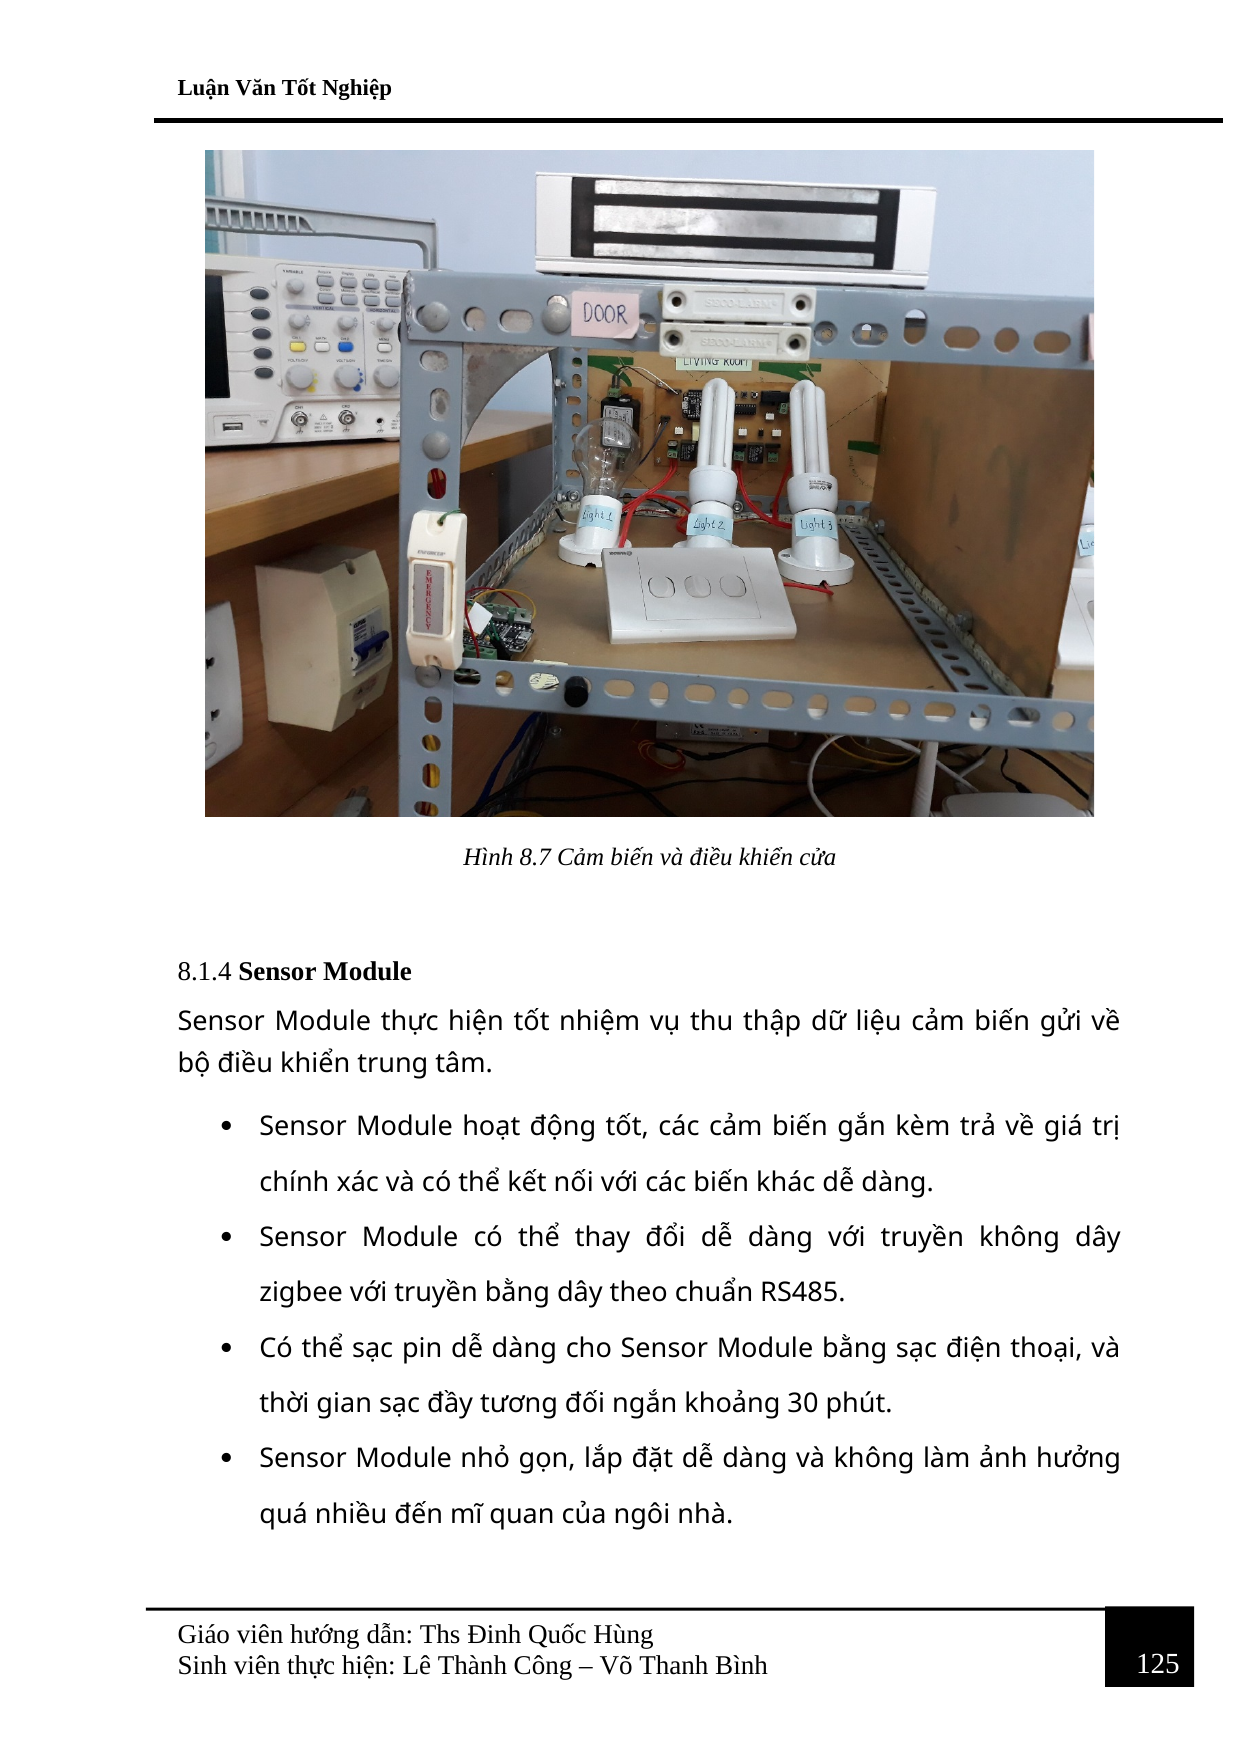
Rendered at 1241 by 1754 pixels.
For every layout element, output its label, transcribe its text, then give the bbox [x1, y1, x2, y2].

list Có thể sạc pin dễ dàng cho Sensor Module bằng sạc điện thoại, và thời gian sạc đầy tương đối ngắn khoảng 30 phút. [222, 1328, 1122, 1420]
text Sensor Module thực hiện tốt nhiệm vụ thu thập dữ liệu cảm biến gửi về bộ điều khiển trung tâm. [177, 1001, 1122, 1081]
subtitle Sensor Module [177, 954, 1122, 986]
picture [205, 150, 1095, 817]
list Sensor Module nhỏ gọn, lắp đặt dễ dàng và không làm ảnh hưởng quá nhiều đến mĩ quan của ngôi nhà. [222, 1439, 1122, 1531]
list Sensor Module hoạt động tốt, các cảm biến gắn kèm trả về giá trị chính xác và có thể kết nối với các biến khác dễ dàng. [222, 1107, 1122, 1199]
list Sensor Module có thể thay đổi dễ dàng với truyền không dây zigbee với truyền bằng dây theo chuẩn RS485. [222, 1217, 1122, 1310]
